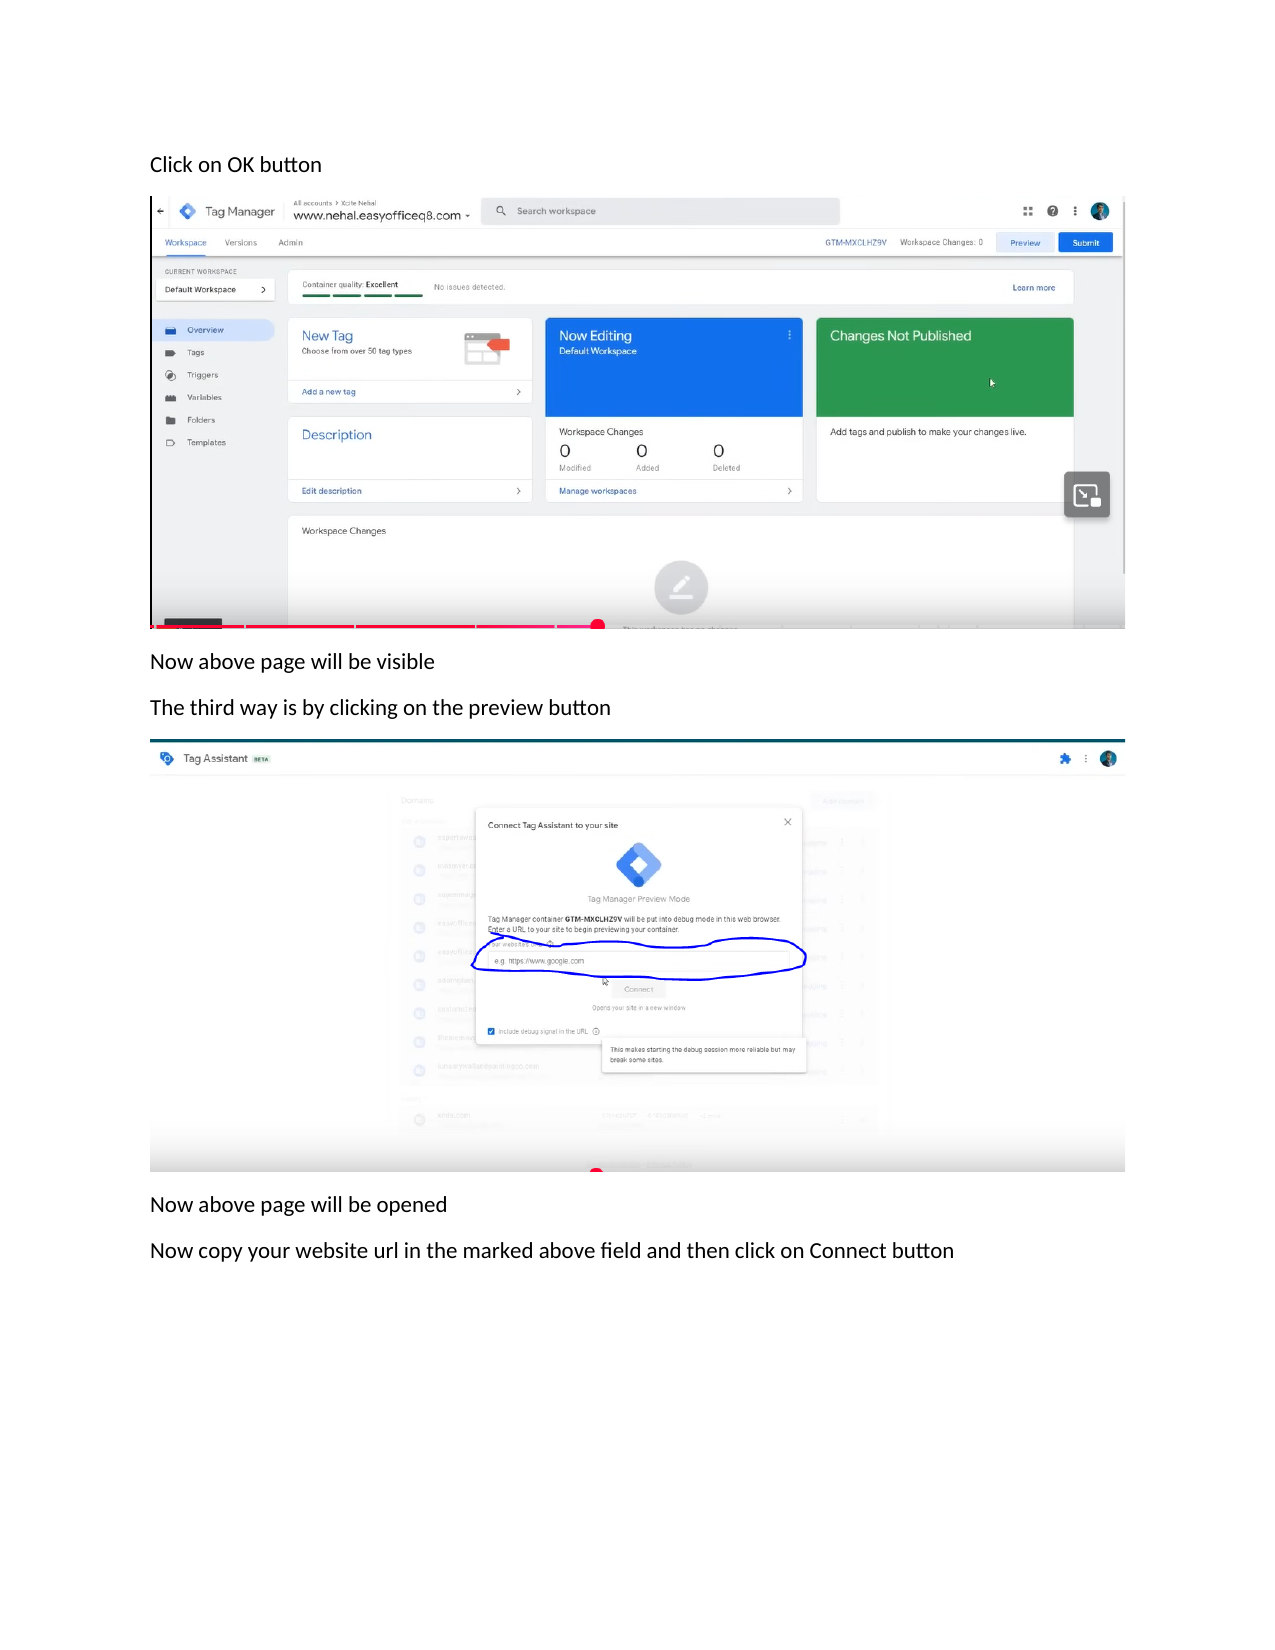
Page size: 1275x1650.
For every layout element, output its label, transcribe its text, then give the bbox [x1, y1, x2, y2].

picture [150, 196, 1125, 629]
text Now copy your website url in the marked above field and then click on Connect button [150, 1236, 1125, 1264]
text Click on OK button [150, 150, 1125, 178]
text Now above page will be opened [150, 1190, 1125, 1218]
text Now above page will be visible [150, 647, 1125, 675]
picture [150, 739, 1125, 1172]
text The third way is by clicking on the preview button [150, 693, 1125, 721]
